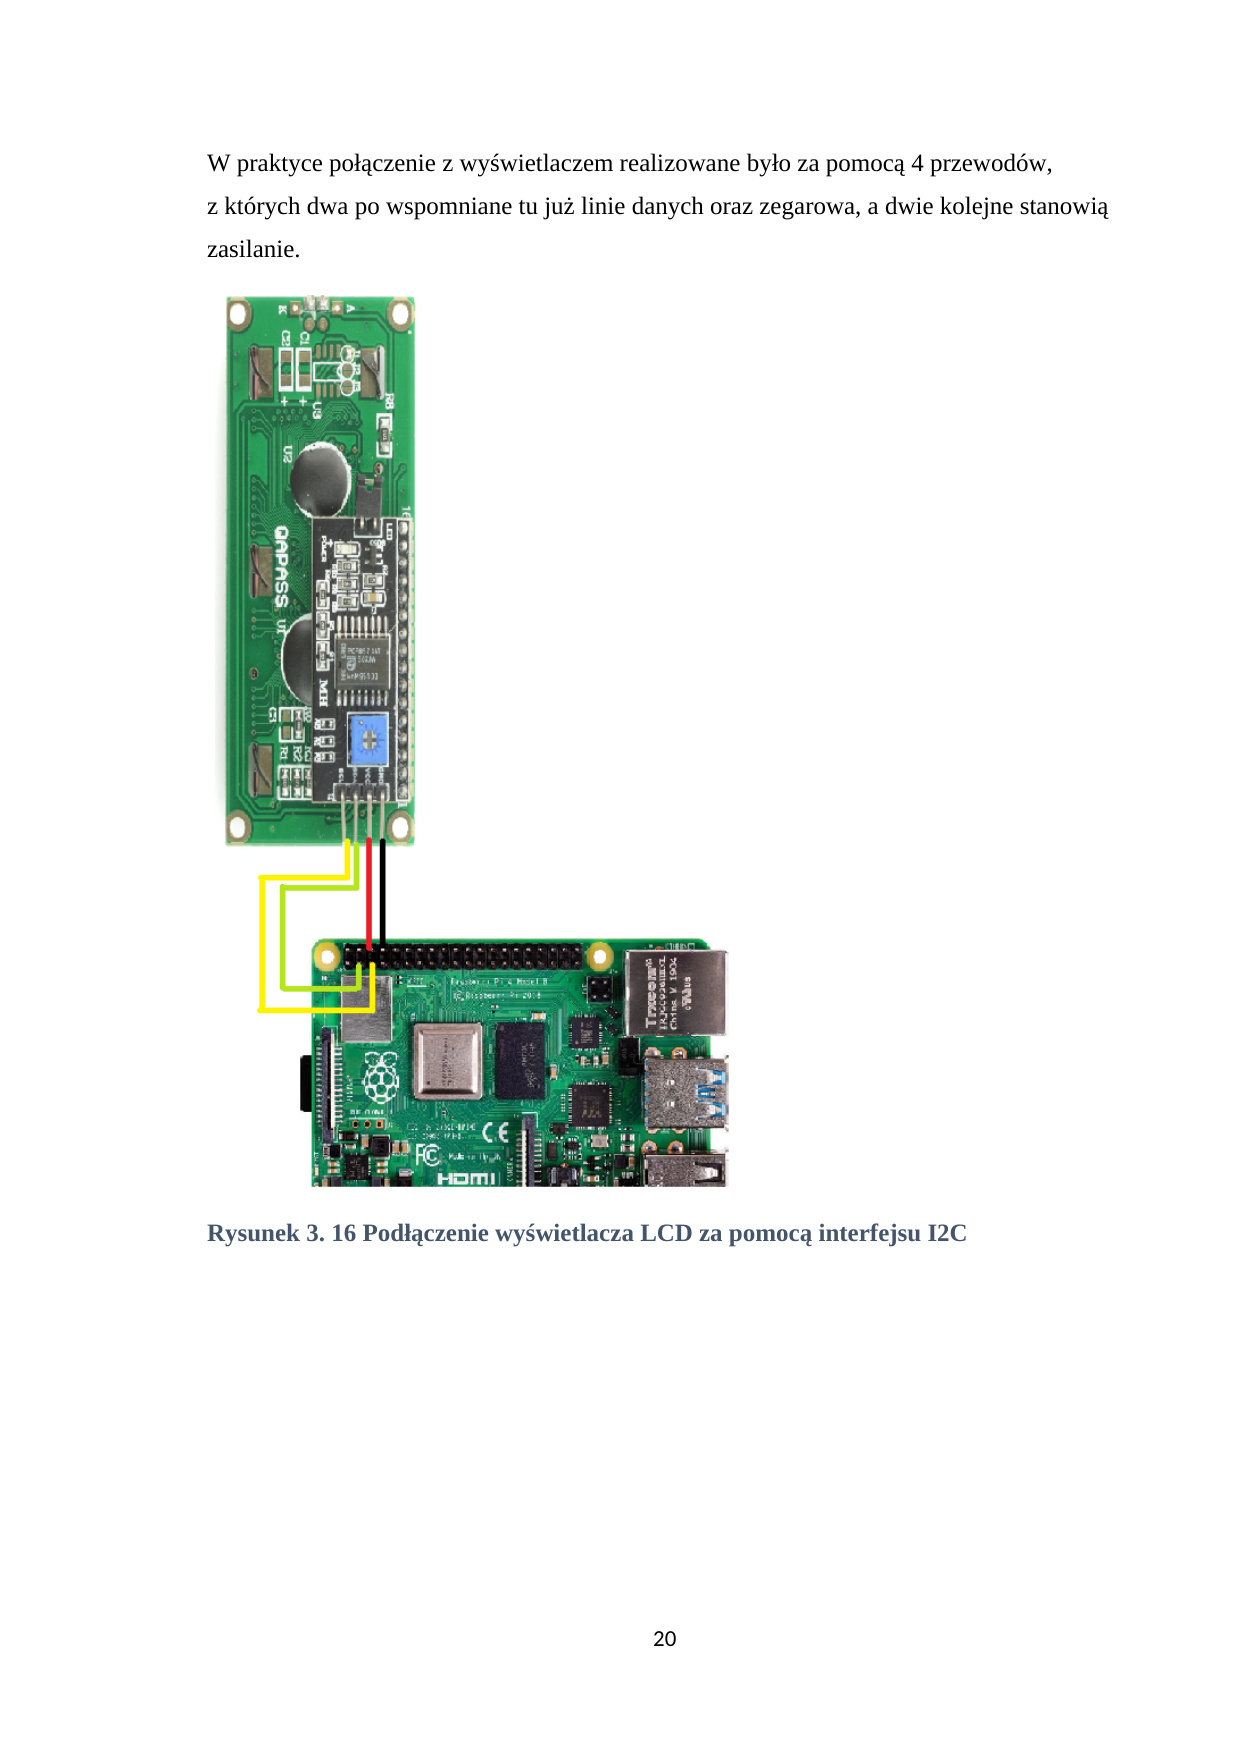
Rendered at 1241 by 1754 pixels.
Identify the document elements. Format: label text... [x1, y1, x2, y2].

text Rysunek 3. 16 Podłączenie wyświetlacza LCD za pomocą interfejsu I2C [207, 1218, 1122, 1247]
picture [206, 293, 763, 1188]
text W praktyce połączenie z wyświetlaczem realizowane było za pomocą 4 przewodów, z których dwa po wspomniane tu już linie danych oraz zegarowa, a dwie kolejne stanowią zasilanie. [207, 148, 1122, 263]
